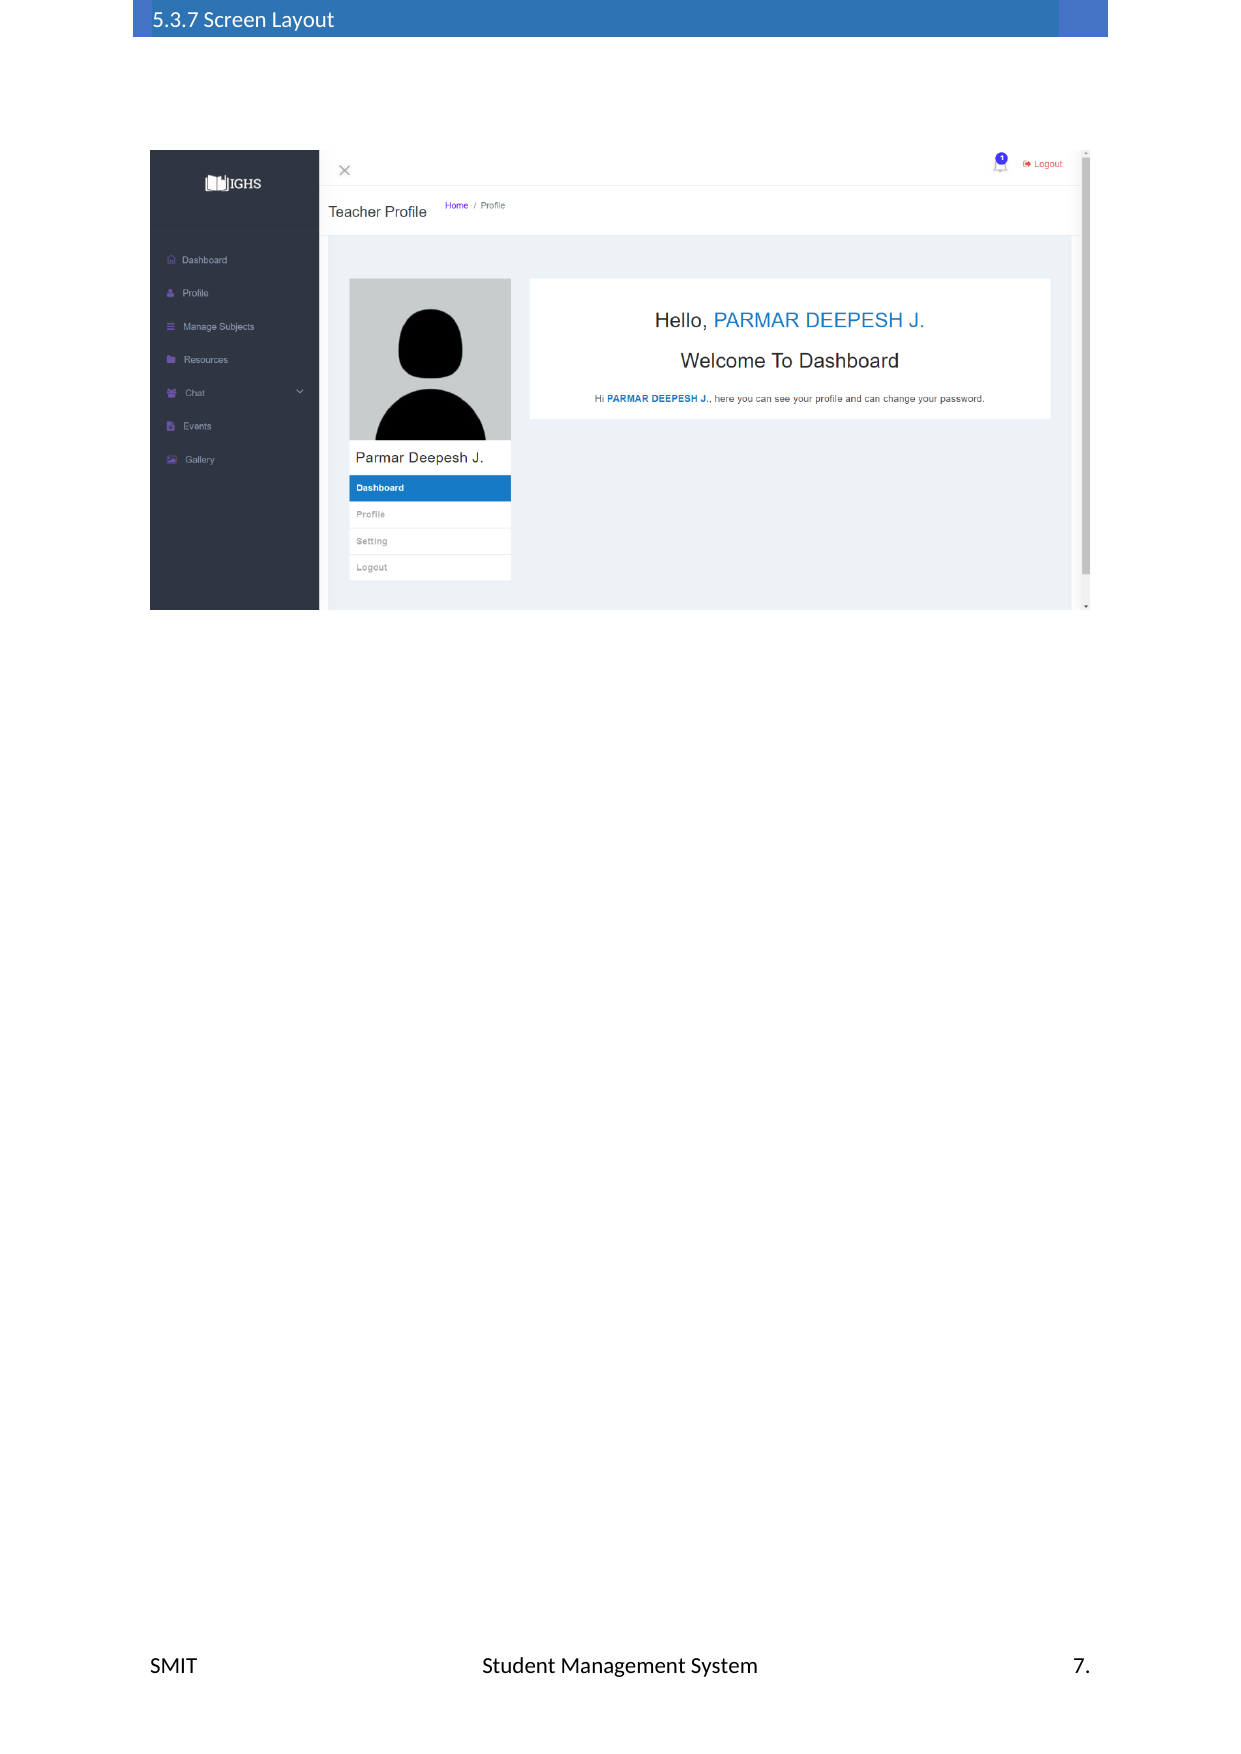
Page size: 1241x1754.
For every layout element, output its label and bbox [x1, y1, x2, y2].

picture [150, 150, 1091, 610]
